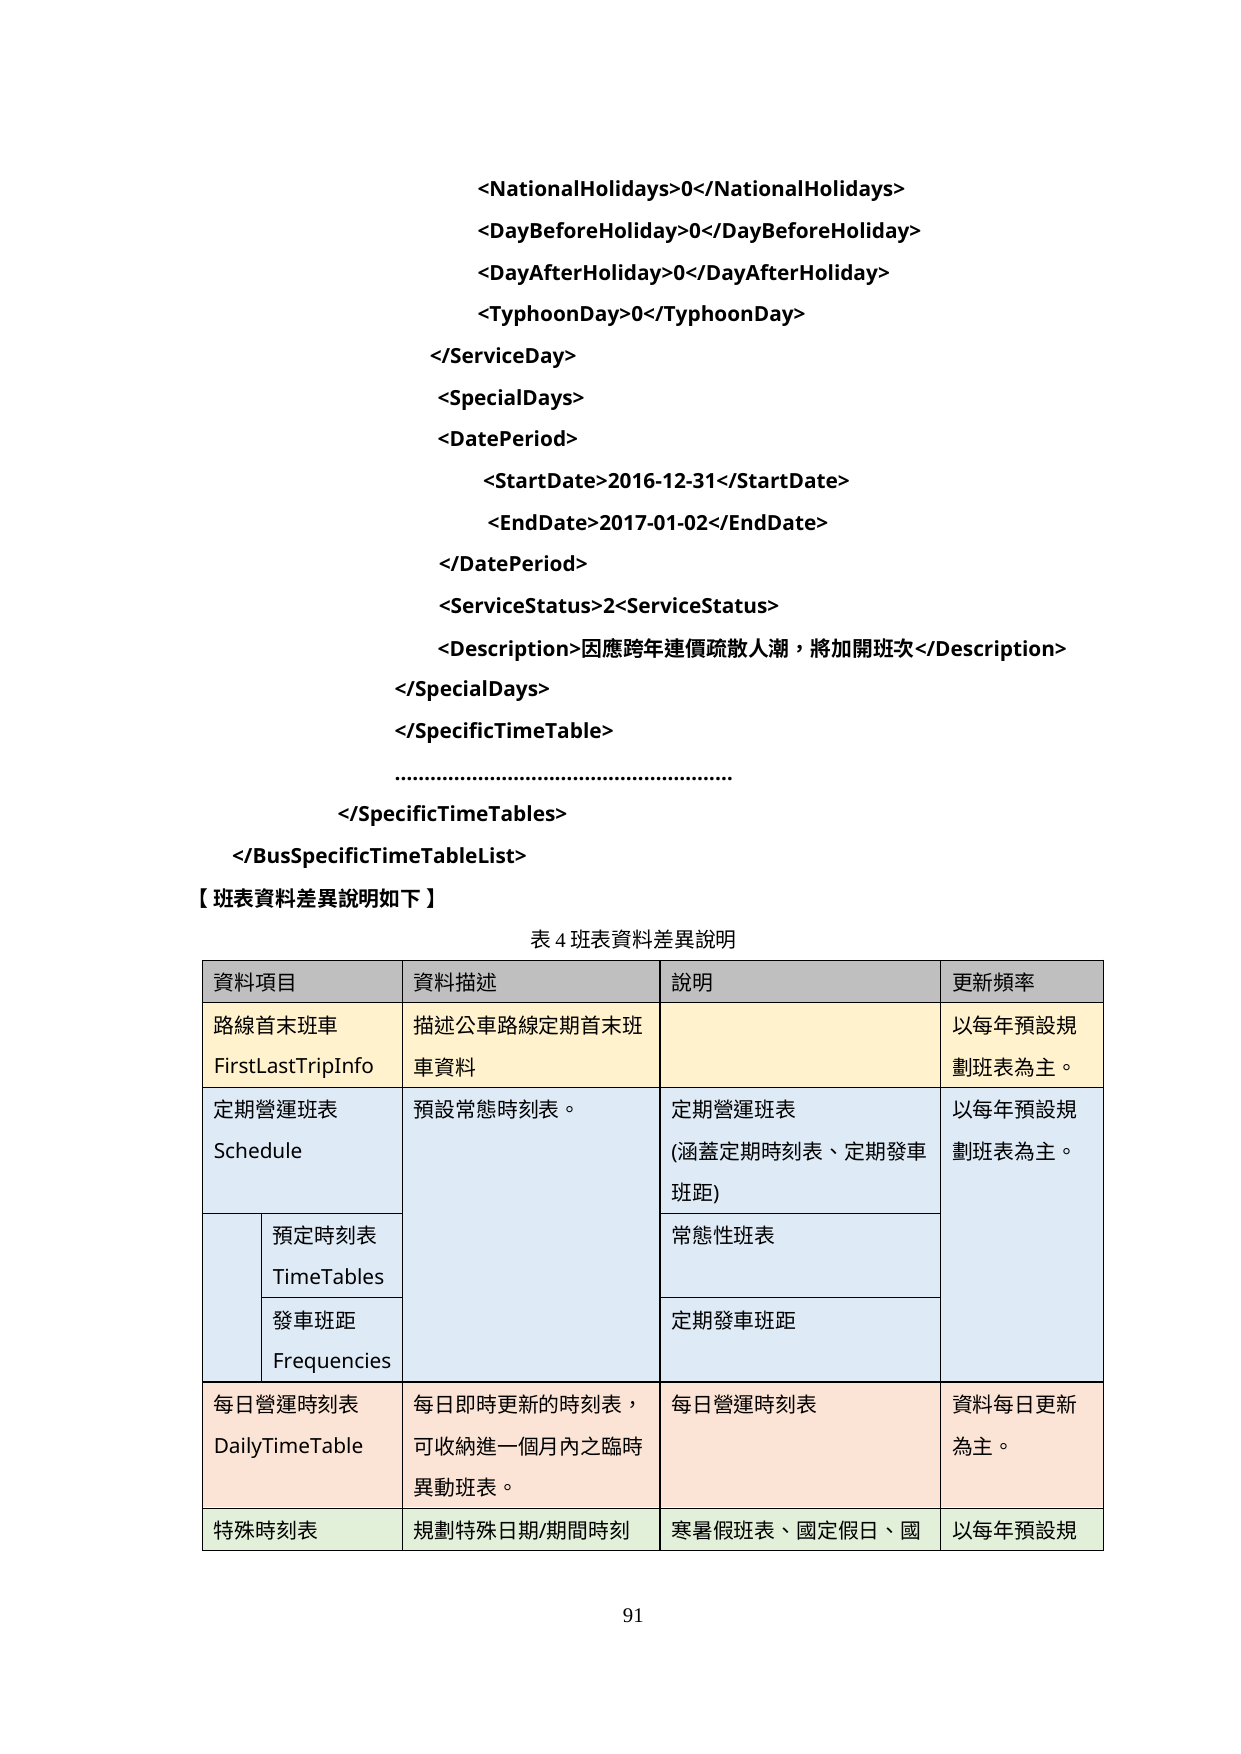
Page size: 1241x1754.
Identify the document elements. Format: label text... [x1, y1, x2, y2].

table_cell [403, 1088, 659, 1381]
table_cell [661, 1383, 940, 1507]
text ………………………………………………… [394, 751, 1078, 793]
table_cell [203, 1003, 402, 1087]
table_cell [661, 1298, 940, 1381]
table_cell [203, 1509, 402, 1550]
text <DatePeriod> [409, 418, 1078, 459]
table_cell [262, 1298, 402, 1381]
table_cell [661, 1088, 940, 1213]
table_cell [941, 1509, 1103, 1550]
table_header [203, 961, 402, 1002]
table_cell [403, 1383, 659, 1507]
text <DayBeforeHoliday>0</DayBeforeHoliday> [427, 209, 1078, 251]
text </DatePeriod> [438, 543, 1078, 584]
text 【 班表資料差異說明如下 】 [187, 876, 1078, 918]
text <Description>因應跨年連價疏散人潮，將加開班次</Description> [424, 626, 1078, 668]
text <SpecialDays> [387, 376, 1078, 418]
text <NationalHolidays>0</NationalHolidays> [477, 168, 1078, 209]
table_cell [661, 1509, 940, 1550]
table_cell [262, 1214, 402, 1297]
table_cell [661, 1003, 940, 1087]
text </SpecificTimeTables> [187, 793, 1078, 834]
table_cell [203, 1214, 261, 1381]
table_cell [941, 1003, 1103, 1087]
text 表 4班表資料差異說明 [187, 918, 1078, 959]
text </SpecialDays> [394, 668, 1078, 709]
text <TyphoonDay>0</TyphoonDay> [427, 293, 1078, 334]
text <DayAfterHoliday>0</DayAfterHoliday> [427, 251, 1078, 293]
text </BusSpecificTimeTableList> [232, 834, 1078, 876]
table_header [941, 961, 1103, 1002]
text </ServiceDay> [379, 334, 1078, 376]
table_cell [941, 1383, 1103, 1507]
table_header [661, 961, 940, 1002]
text <StartDate>2016-12-31</StartDate> [483, 459, 1078, 501]
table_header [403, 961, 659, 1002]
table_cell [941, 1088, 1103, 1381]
text <EndDate>2017-01-02</EndDate> [468, 501, 1078, 543]
text <ServiceStatus>2<ServiceStatus> [438, 584, 1078, 626]
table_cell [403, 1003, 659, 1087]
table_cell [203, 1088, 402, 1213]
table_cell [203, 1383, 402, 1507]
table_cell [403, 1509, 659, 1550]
text </SpecificTimeTable> [394, 709, 1078, 751]
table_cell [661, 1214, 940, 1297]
